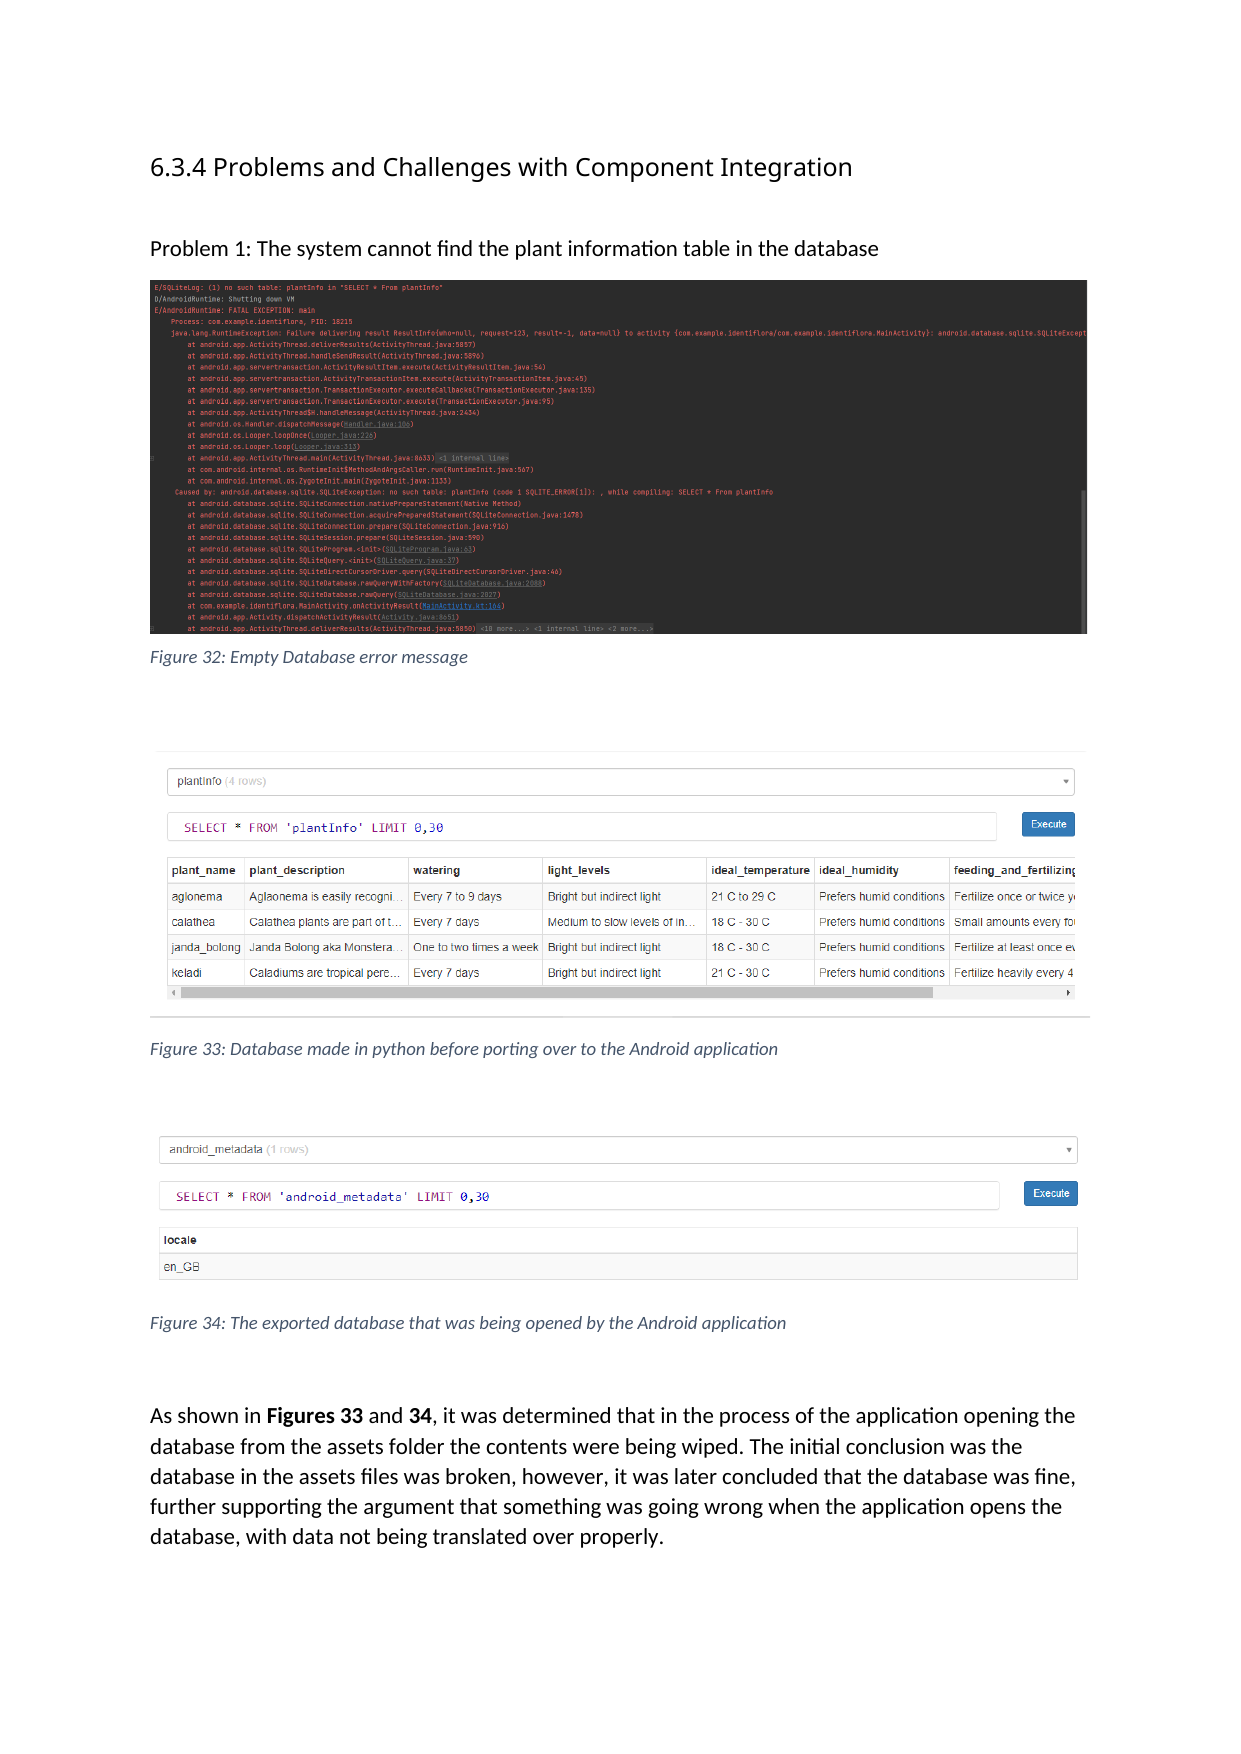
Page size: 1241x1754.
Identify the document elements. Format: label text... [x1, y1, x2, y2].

picture [150, 280, 1087, 634]
subtitle 6.3.4 Problems and Challenges with Component Integration [150, 150, 1090, 184]
text Problem 1: The system cannot find the plant information table in the database [150, 234, 1090, 262]
picture [150, 1127, 1091, 1293]
text As shown in Figures 33 and 34, it was determined that in the process of the application opening the database from the assets folder the contents were being wiped. The initial conclusion was the database in the assets files was broken, however, it was later concluded that the database was fine, further supporting the argument that something was going wrong when the application opens the database, with data not being translated over properly. [150, 1402, 1090, 1551]
picture [150, 751, 1091, 1018]
